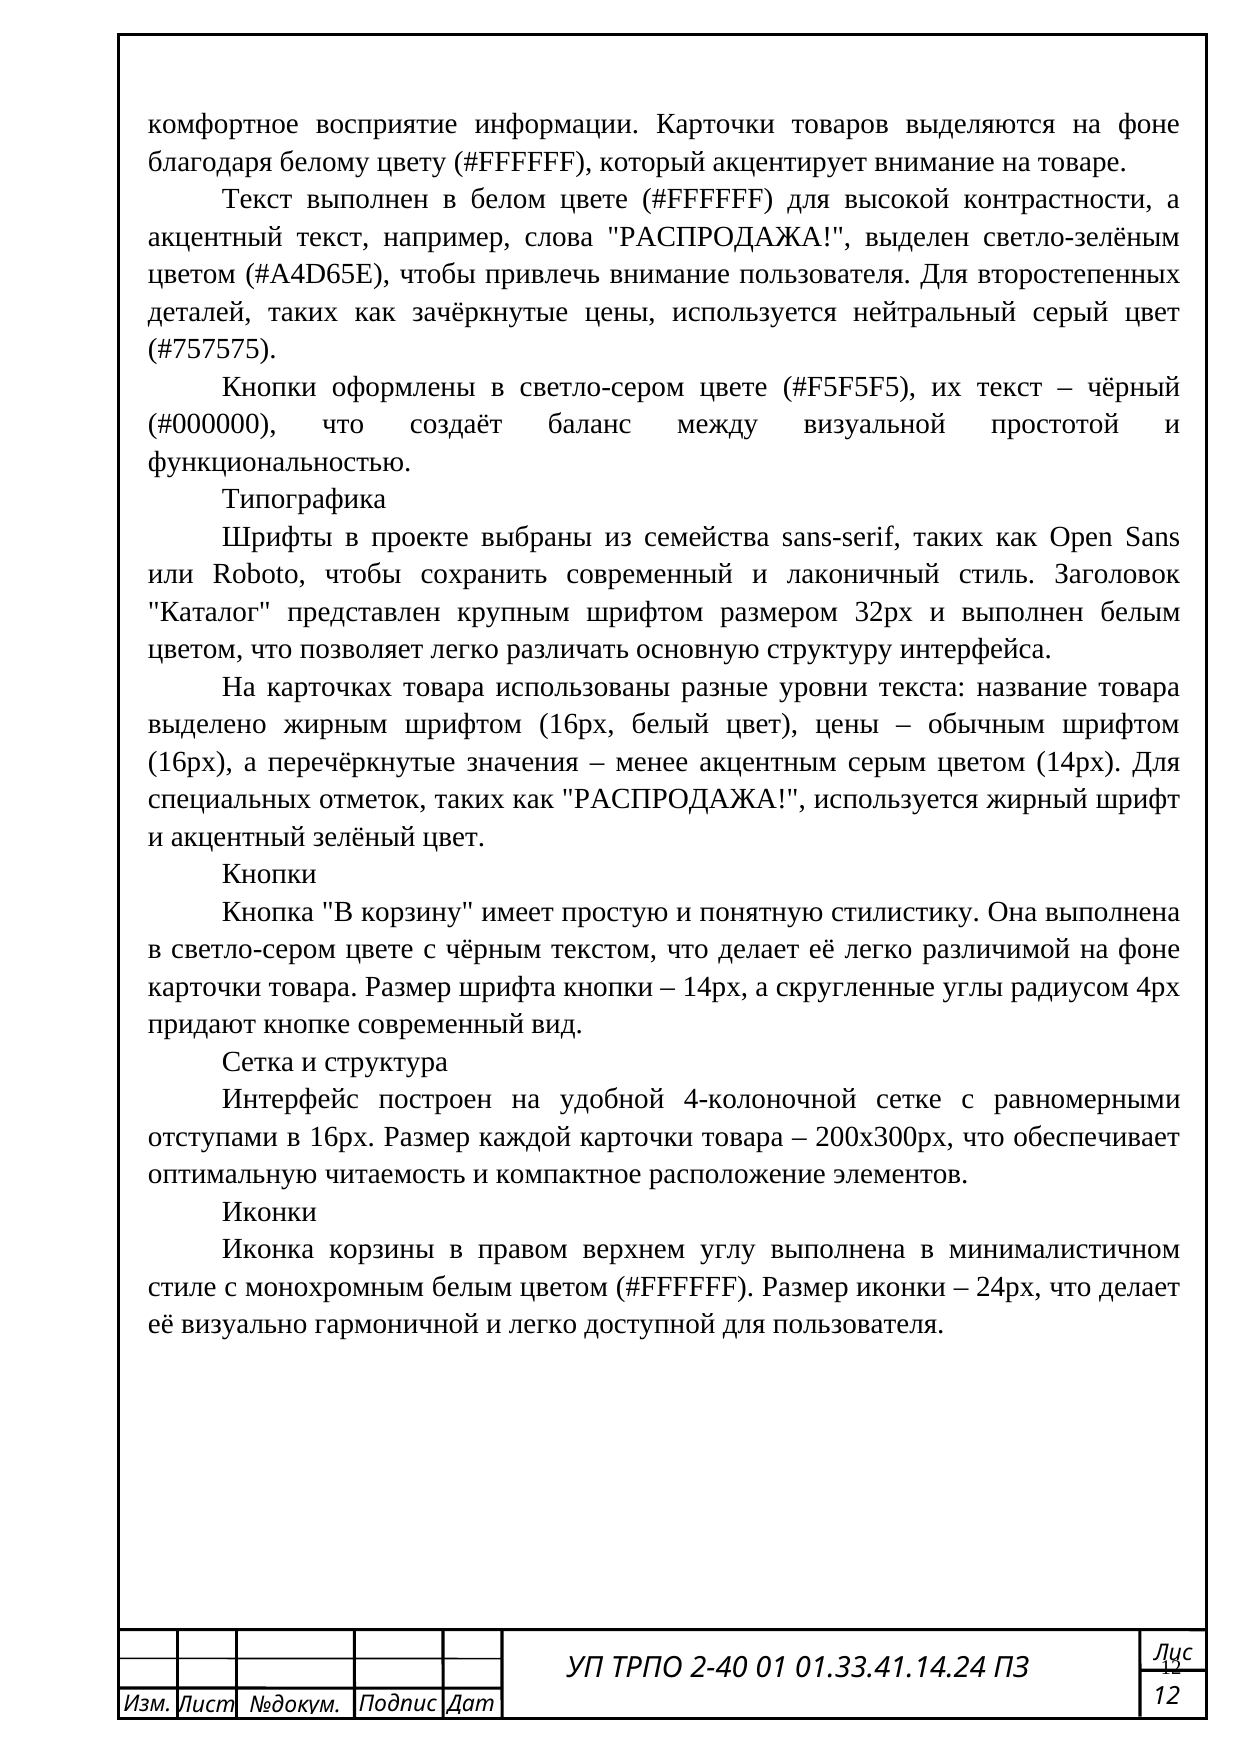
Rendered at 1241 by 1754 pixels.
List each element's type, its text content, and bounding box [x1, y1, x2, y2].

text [148, 103, 1181, 178]
text Кнопка "В корзину" имеет простую и понятную стилистику. Она выполнена в светло-сером цвете с чёрным текстом, что делает её легко различимой на фоне карточки товара. Размер шрифта кнопки – 14px, а скругленные углы радиусом 4px придают кнопке современный вид. [148, 891, 1181, 1041]
text Текст выполнен в белом цвете (#FFFFFF) для высокой контрастности, а акцентный текст, например, слова "РАСПРОДАЖА!", выделен светло-зелёным цветом (#A4D65E), чтобы привлечь внимание пользователя. Для второстепенных деталей, таких как зачёркнутые цены, используется нейтральный серый цвет (#757575). [148, 178, 1181, 366]
text Кнопки [148, 853, 1181, 891]
text Кнопки оформлены в светло-сером цвете (#F5F5F5), их текст – чёрный (#000000), что создаёт баланс между визуальной простотой и функциональностью. [148, 366, 1181, 478]
text На карточках товара использованы разные уровни текста: название товара выделено жирным шрифтом (16px, белый цвет), цены – обычным шрифтом (16px), а перечёркнутые значения – менее акцентным серым цветом (14px). Для специальных отметок, таких как "РАСПРОДАЖА!", используется жирный шрифт и акцентный зелёный цвет. [148, 666, 1181, 853]
text Типографика [148, 478, 1181, 516]
text Интерфейс построен на удобной 4-колоночной сетке с равномерными отступами в 16px. Размер каждой карточки товара – 200x300px, что обеспечивает оптимальную читаемость и компактное расположение элементов. [148, 1078, 1181, 1191]
text Иконки [148, 1191, 1181, 1228]
text Иконка корзины в правом верхнем углу выполнена в минималистичном стиле с монохромным белым цветом (#FFFFFF). Размер иконки – 24px, что делает её визуально гармоничной и легко доступной для пользователя. [148, 1228, 1181, 1341]
text Сетка и структура [148, 1041, 1181, 1078]
text Шрифты в проекте выбраны из семейства sans-serif, таких как Open Sans или Roboto, чтобы сохранить современный и лаконичный стиль. Заголовок "Каталог" представлен крупным шрифтом размером 32px и выполнен белым цветом, что позволяет легко различать основную структуру интерфейса. [148, 516, 1181, 666]
